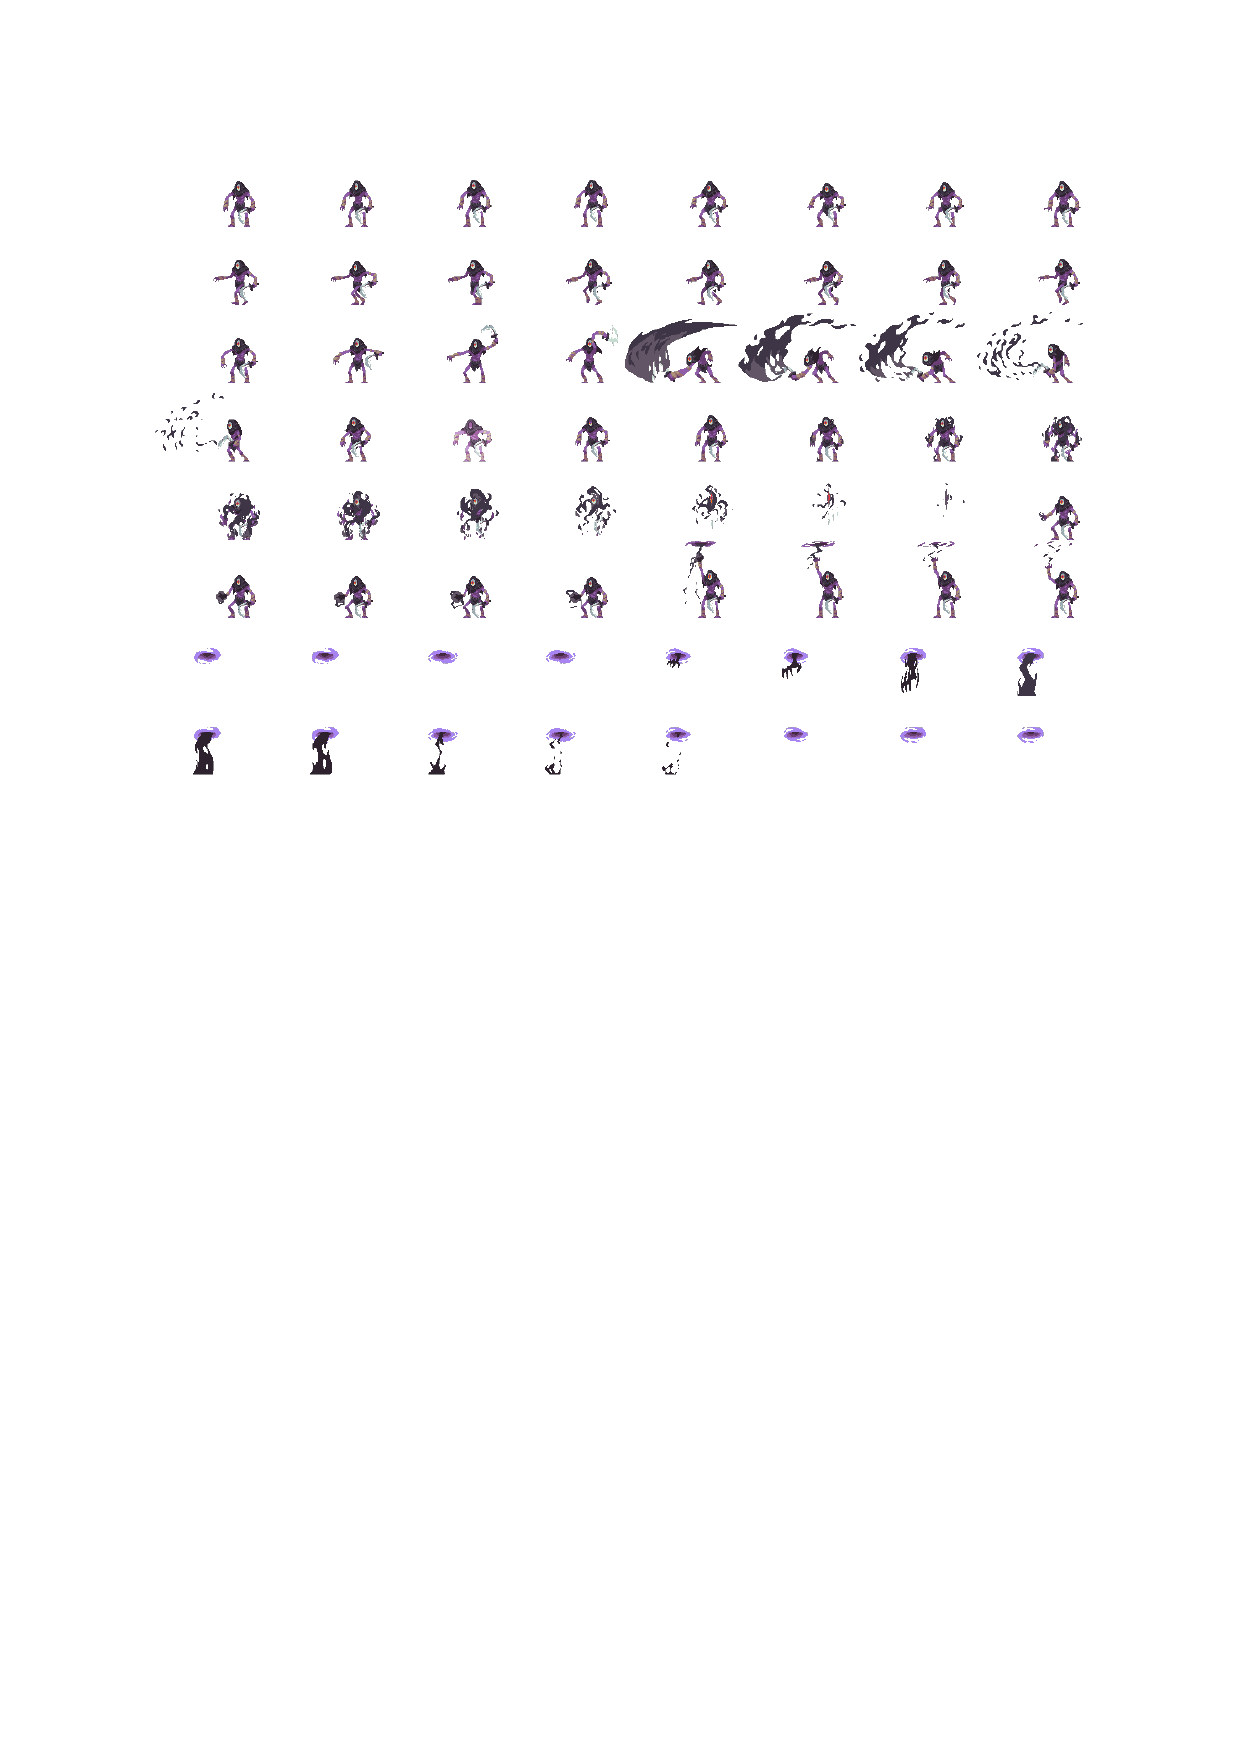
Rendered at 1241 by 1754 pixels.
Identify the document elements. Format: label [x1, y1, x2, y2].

picture [150, 150, 1090, 775]
